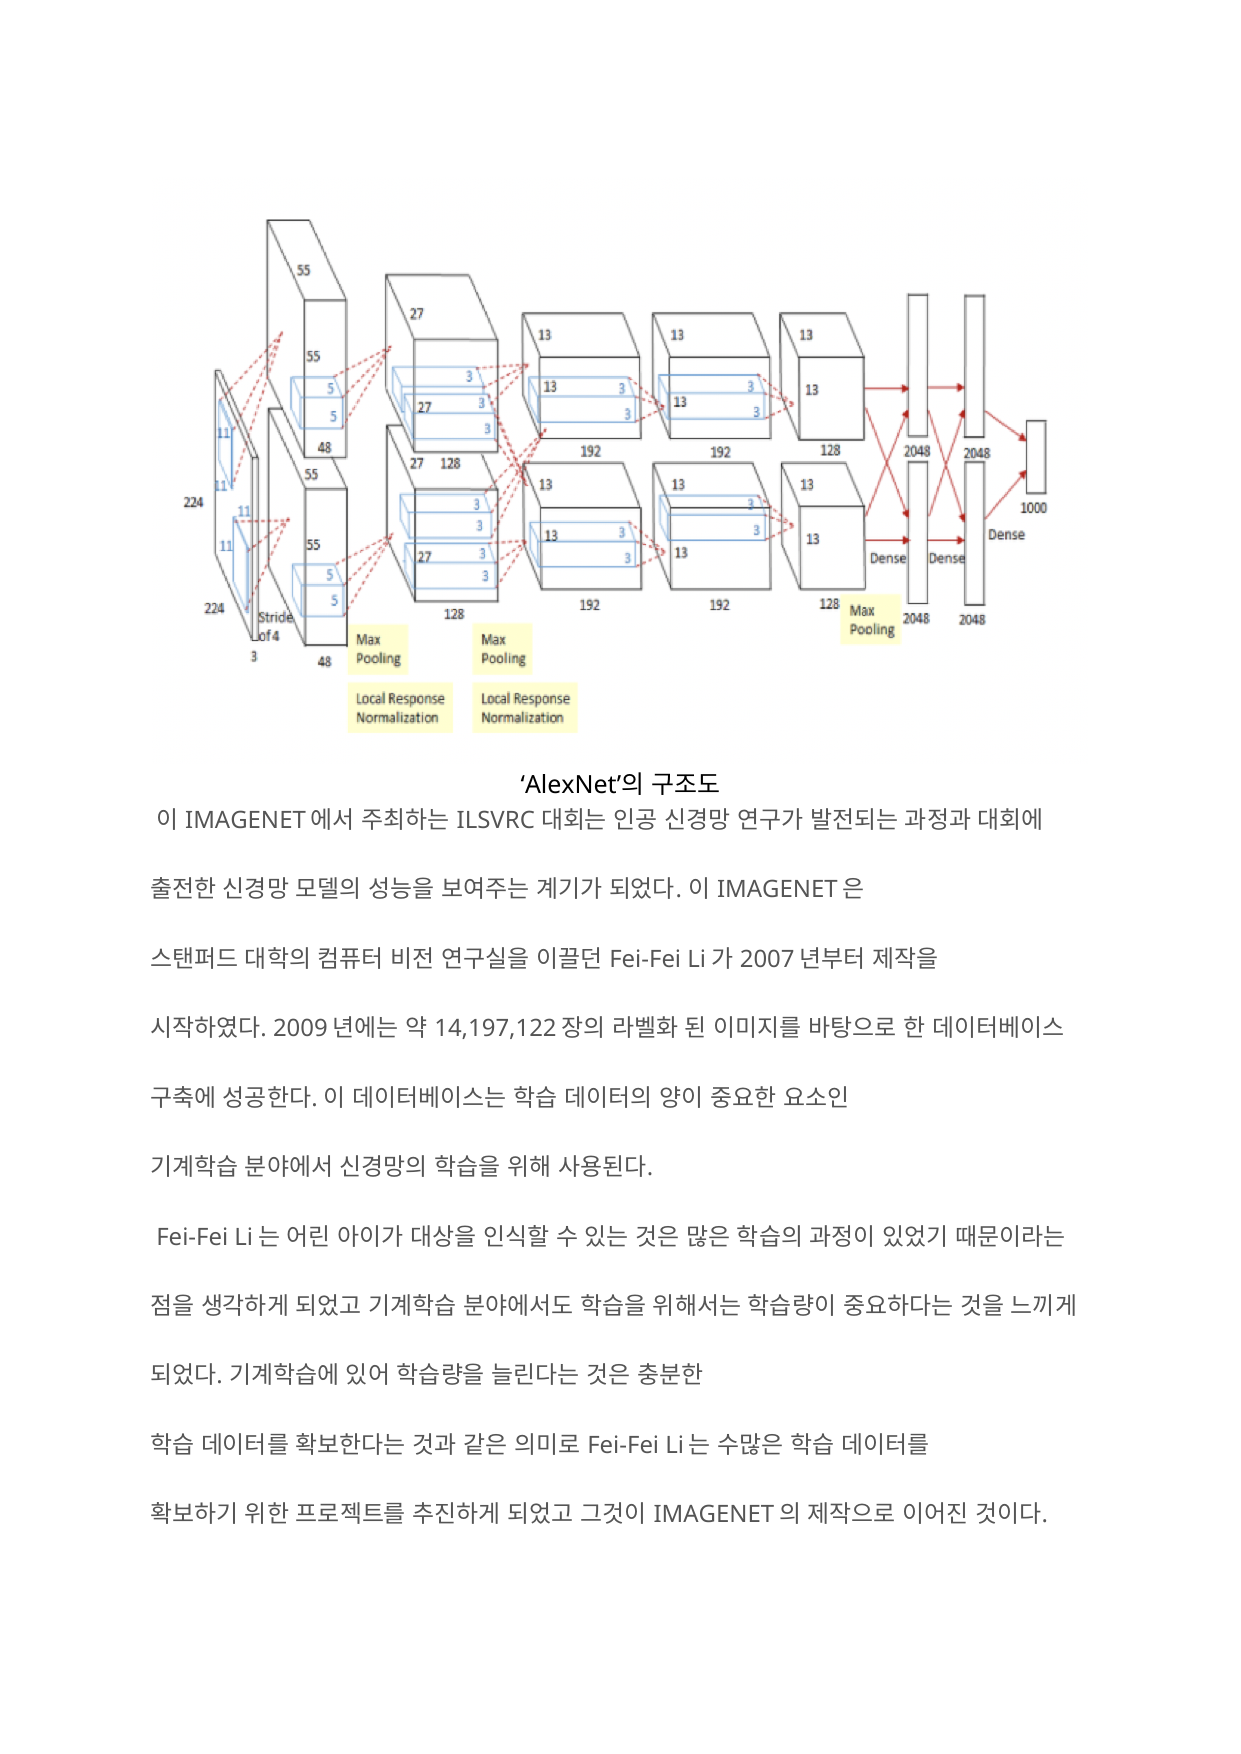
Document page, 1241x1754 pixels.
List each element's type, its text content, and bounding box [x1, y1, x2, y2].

text 이 IMAGENET에서 주최하는 ILSVRC 대회는 인공 신경망 연구가 발전되는 과정과 대회에 출전한 신경망 모델의 성능을 보여주는 계기가 되었다. 이 IMAGENET은 스탠퍼드 대학의 컴퓨터 비전 연구실을 이끌던 Fei-Fei Li가 2007년부터 제작을 시작하였다. 2009년에는 약 14,197,122장의 라벨화 된 이미지를 바탕으로 한 데이터베이스 구축에 성공한다. 이 데이터베이스는 학습 데이터의 양이 중요한 요소인 기계학습 분야에서 신경망의 학습을 위해 사용된다. [150, 800, 1090, 1182]
picture [152, 177, 1089, 764]
text Fei-Fei Li는 어린 아이가 대상을 인식할 수 있는 것은 많은 학습의 과정이 있었기 때문이라는 점을 생각하게 되었고 기계학습 분야에서도 학습을 위해서는 학습량이 중요하다는 것을 느끼게 되었다. 기계학습에 있어 학습량을 늘린다는 것은 충분한 학습 데이터를 확보한다는 것과 같은 의미로 Fei-Fei Li는 수많은 학습 데이터를 확보하기 위한 프로젝트를 추진하게 되었고 그것이 IMAGENET의 제작으로 이어진 것이다. [150, 1217, 1090, 1530]
